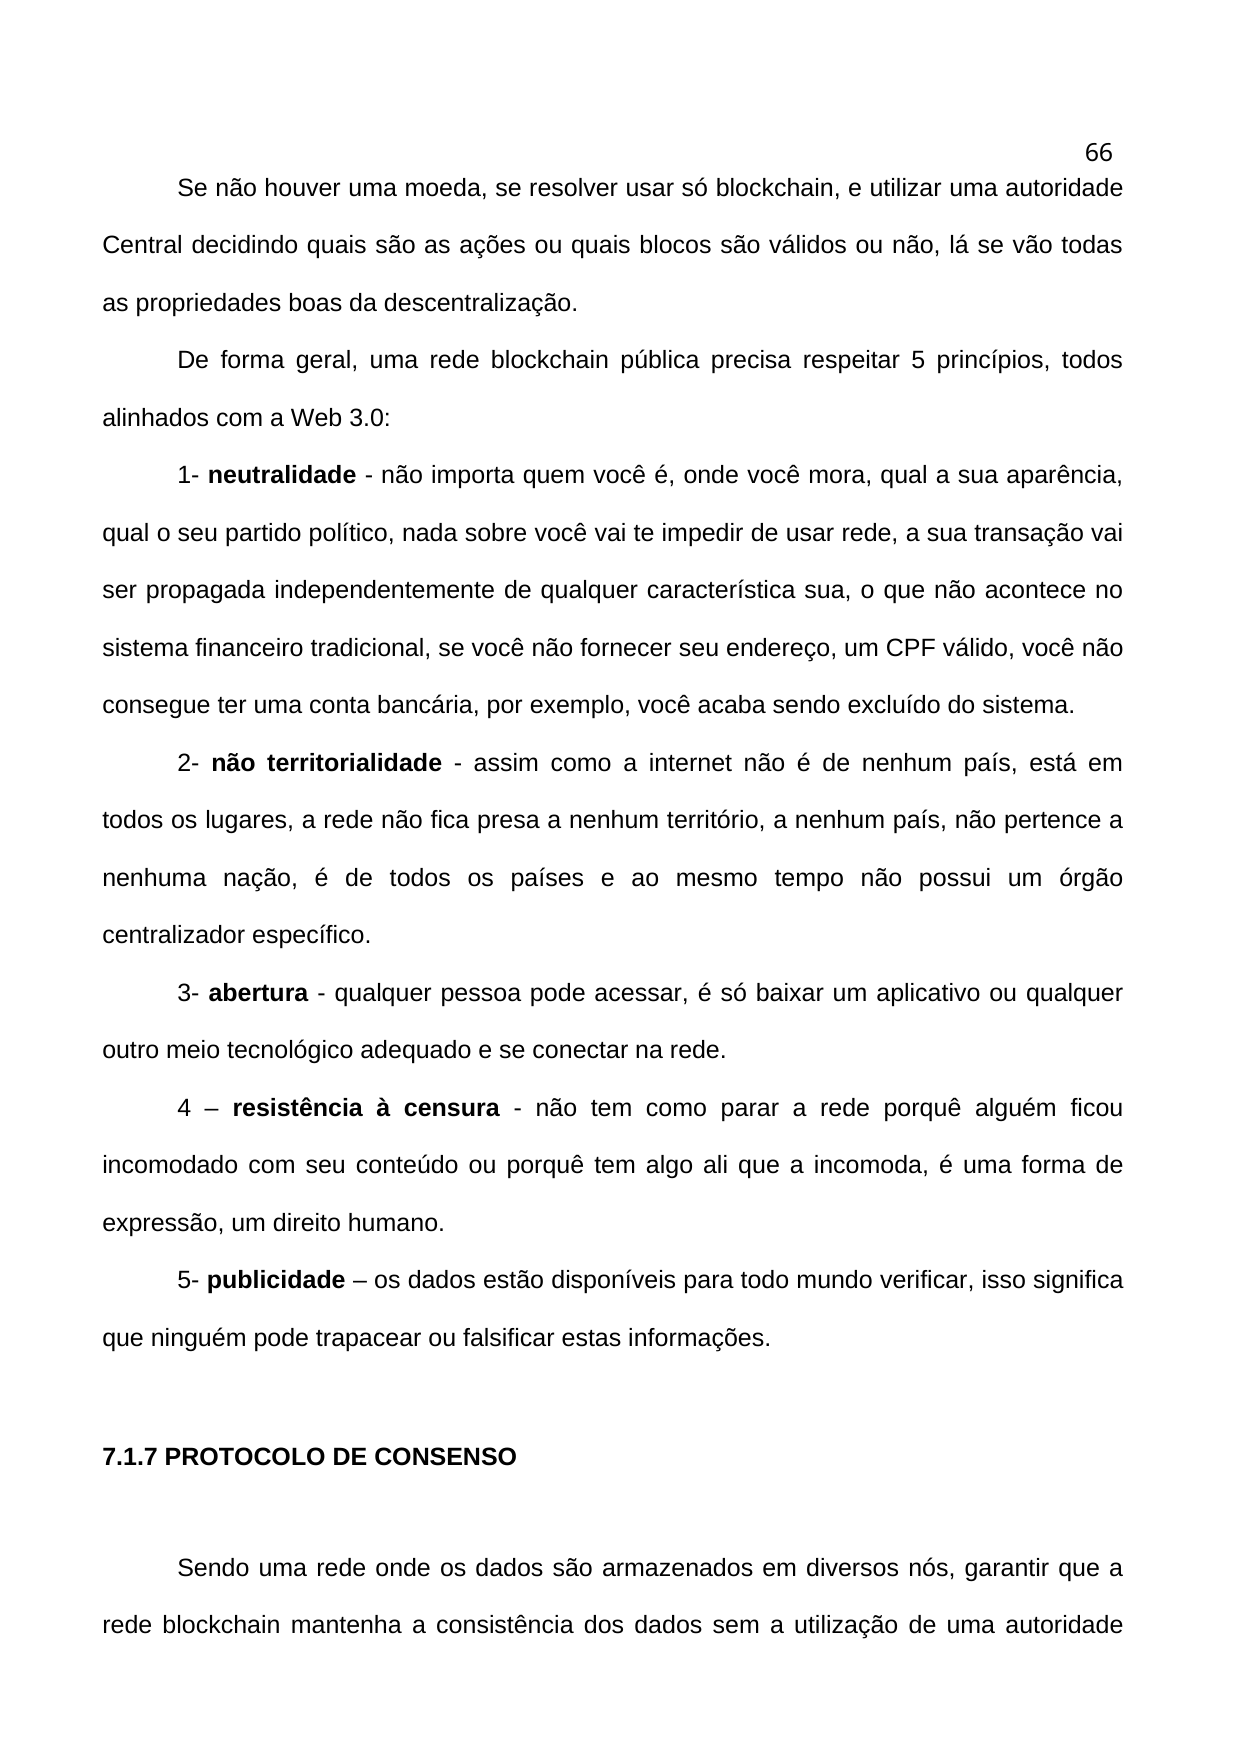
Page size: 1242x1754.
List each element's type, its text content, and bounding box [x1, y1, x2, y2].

text 5- publicidade – os dados estão disponíveis para todo mundo verificar, isso significa que ninguém pode trapacear ou falsificar estas informações. [102, 1265, 1125, 1352]
text De forma geral, uma rede blockchain pública precisa respeitar 5 princípios, todos alinhados com a Web 3.0: [102, 345, 1125, 432]
text Se não houver uma moeda, se resolver usar só blockchain, e utilizar uma autoridade Central decidindo quais são as ações ou quais blocos são válidos ou não, lá se vão todas as propriedades boas da descentralização. [102, 173, 1125, 317]
text 2- não territorialidade - assim como a internet não é de nenhum país, está em todos os lugares, a rede não fica presa a nenhum território, a nenhum país, não pertence a nenhuma nação, é de todos os países e ao mesmo tempo não possui um órgão centralizador específico. [102, 748, 1125, 949]
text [102, 1553, 1125, 1639]
text 4 – resistência à censura - não tem como parar a rede porquê alguém ficou incomodado com seu conteúdo ou porquê tem algo ali que a incomoda, é uma forma de expressão, um direito humano. [102, 1093, 1125, 1237]
text 3- abertura - qualquer pessoa pode acessar, é só baixar um aplicativo ou qualquer outro meio tecnológico adequado e se conectar na rede. [102, 978, 1125, 1064]
text 1- neutralidade - não importa quem você é, onde você mora, qual a sua aparência, qual o seu partido político, nada sobre você vai te impedir de usar rede, a sua transação vai ser propagada independentemente de qualquer característica sua, o que não acontece no sistema financeiro tradicional, se você não fornecer seu endereço, um CPF válido, você não consegue ter uma conta bancária, por exemplo, você acaba sendo excluído do sistema. [102, 460, 1125, 719]
subtitle 7.1.7 PROTOCOLO DE CONSENSO [102, 1442, 1125, 1471]
